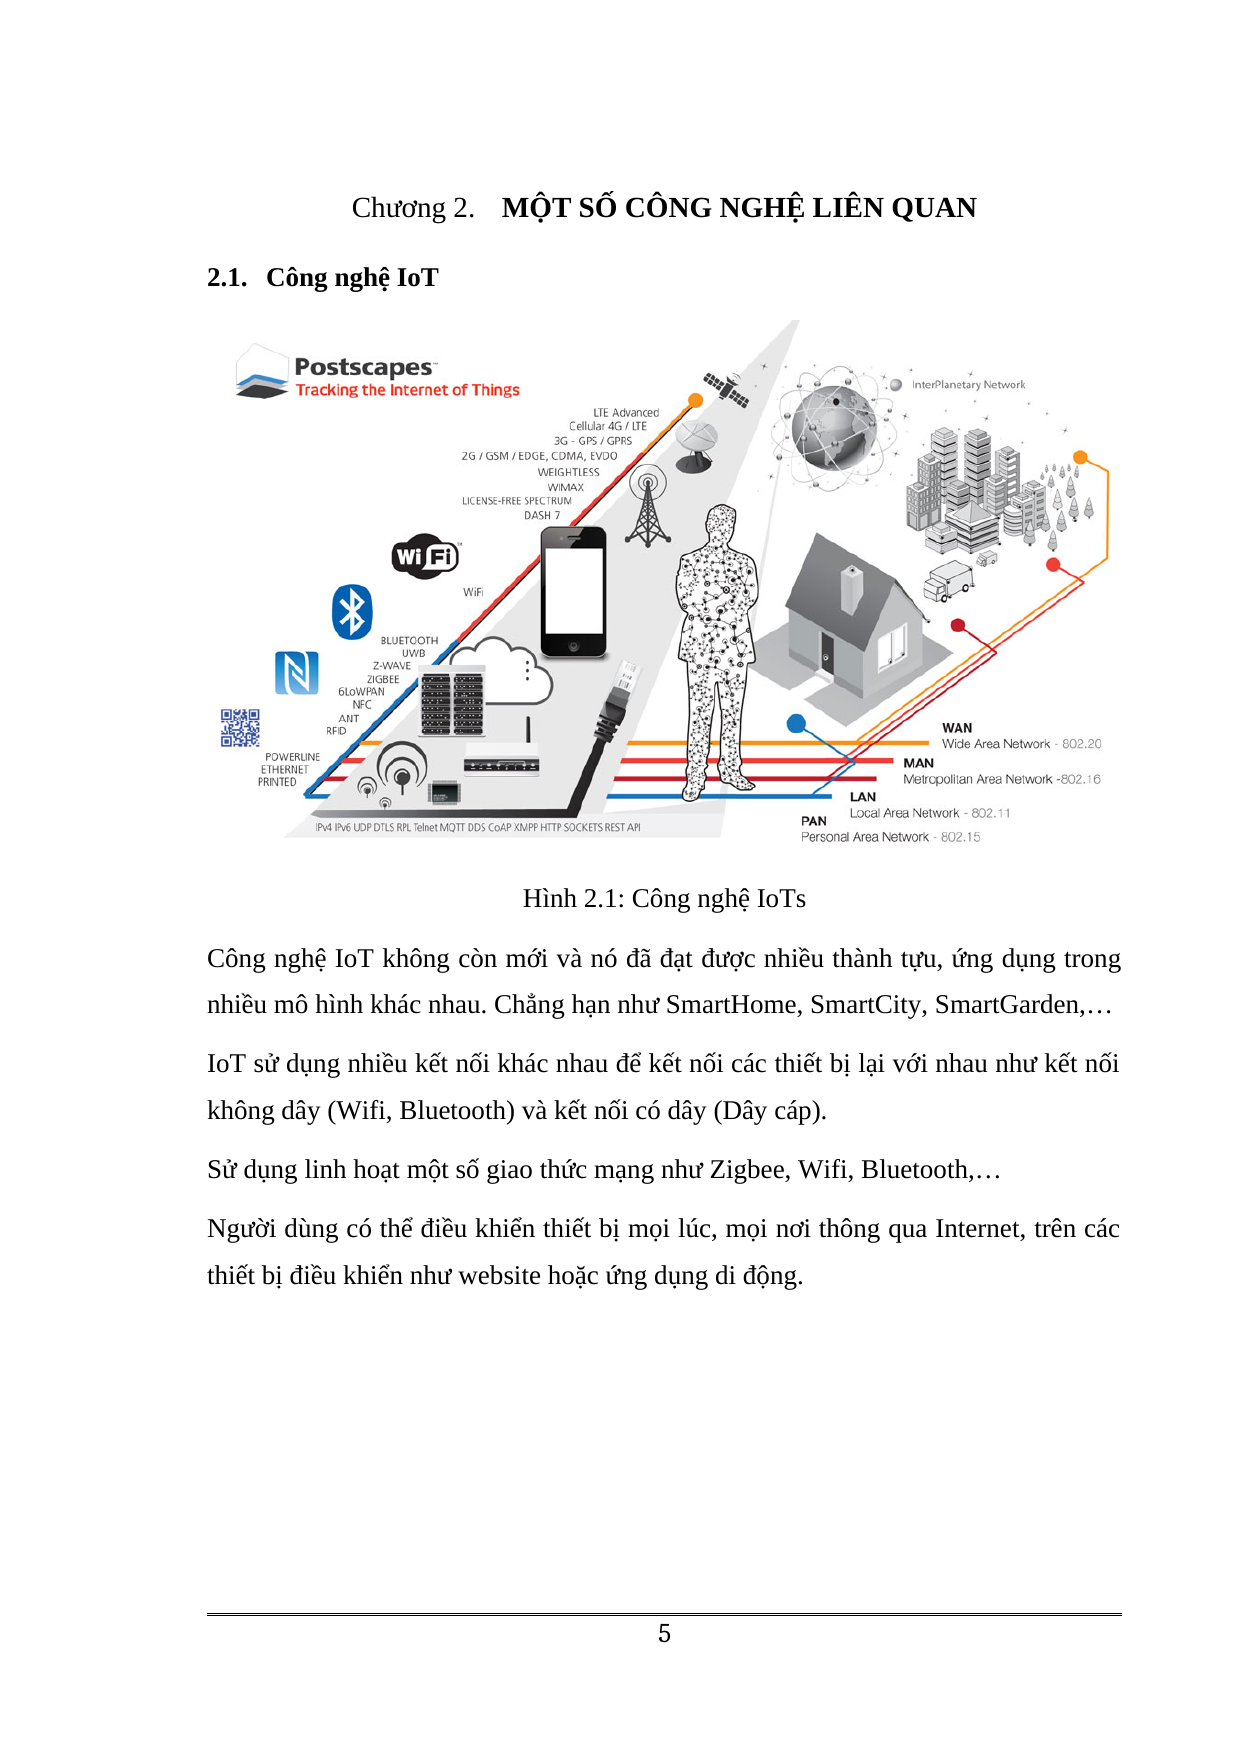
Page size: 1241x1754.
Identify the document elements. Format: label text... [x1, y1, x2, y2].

subtitle MỘT SỐ CÔNG NGHỆ LIÊN QUAN [207, 190, 1122, 223]
text IoT sử dụng nhiều kết nối khác nhau để kết nối các thiết bị lại với nhau như kết nối không dây (Wifi, Bluetooth) và kết nối có dây (Dây cáp). [207, 1048, 1122, 1125]
text Công nghệ IoT không còn mới và nó đã đạt được nhiều thành tựu, ứng dụng trong nhiều mô hình khác nhau. Chẳng hạn như SmartHome, SmartCity, SmartGarden,… [207, 942, 1122, 1019]
text Sử dụng linh hoạt một số giao thức mạng như Zigbee, Wifi, Bluetooth,… [207, 1153, 1122, 1184]
subtitle Công nghệ IoT [207, 261, 1122, 292]
picture [206, 320, 1123, 855]
text Hình 2.1: Công nghệ IoTs [207, 883, 1122, 914]
text Người dùng có thể điều khiển thiết bị mọi lúc, mọi nơi thông qua Internet, trên các thiết bị điều khiển như website hoặc ứng dụng di động. [207, 1213, 1122, 1290]
